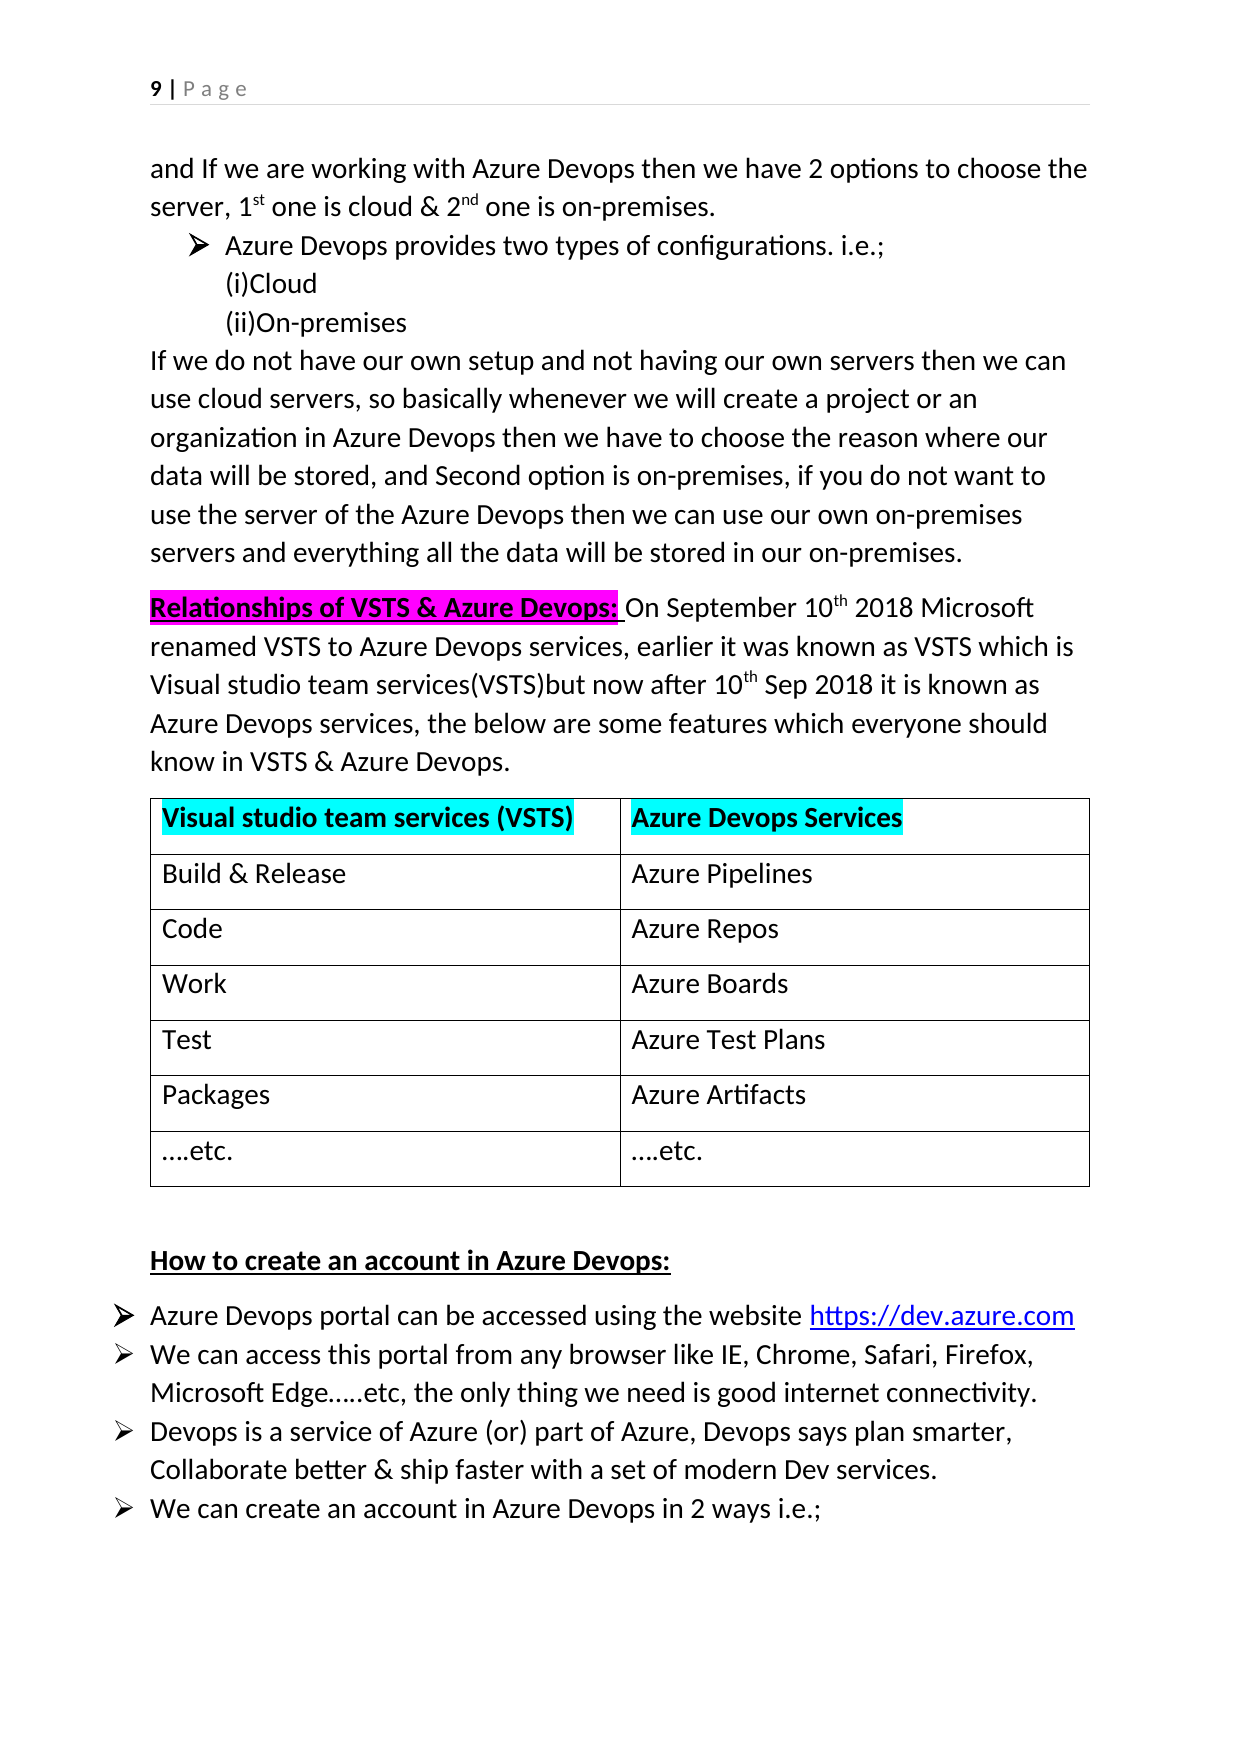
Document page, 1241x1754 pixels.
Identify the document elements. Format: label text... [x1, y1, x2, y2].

table_cell Azure Repos [621, 910, 1089, 964]
table_header Visual studio team services (VSTS) [151, 799, 620, 854]
table_header Azure Devops Services [621, 799, 1089, 854]
text If we do not have our own setup and not having our own servers then we can use cloud servers, so basically whenever we will create a project or an organization in Azure Devops then we have to choose the reason where our data will be stored, and Second option is on-premises, if you do not want to use the server of the Azure Devops then we can use our own on-premises servers and everything all the data will be stored in our on-premises. [150, 342, 1090, 570]
text and If we are working with Azure Devops then we have 2 options to choose the server, 1st one is cloud & 2nd one is on-premises. [150, 150, 1090, 224]
table_cell ….etc. [621, 1132, 1089, 1186]
table_cell Azure Pipelines [621, 855, 1089, 909]
text (i)Cloud [150, 265, 1090, 301]
table_cell Test [151, 1021, 620, 1075]
table_cell Work [151, 966, 620, 1020]
list We can access this portal from any browser like IE, Chrome, Safari, Firefox, Microsoft Edge…..etc, the only thing we need is good internet connectivity. [112, 1336, 1090, 1410]
table_cell Azure Boards [621, 966, 1089, 1020]
text How to create an account in Azure Devops: [150, 1242, 1090, 1278]
table_cell Azure Test Plans [621, 1021, 1089, 1075]
text (ii)On-premises [150, 304, 1090, 339]
table_cell Azure Artifacts [621, 1076, 1089, 1131]
list Devops is a service of Azure (or) part of Azure, Devops says plan smarter, Collaborate better & ship faster with a set of modern Dev services. [112, 1413, 1090, 1487]
list We can create an account in Azure Devops in 2 ways i.e.; [112, 1490, 1090, 1525]
table_cell Code [151, 910, 620, 964]
list Azure Devops provides two types of configurations. i.e.; [187, 227, 1090, 262]
text Relationships of VSTS & Azure Devops: On September 10th 2018 Microsoft renamed VSTS to Azure Devops services, earlier it was known as VSTS which is Visual studio team services(VSTS)but now after 10th Sep 2018 it is known as Azure Devops services, the below are some features which everyone should know in VSTS & Azure Devops. [150, 589, 1090, 779]
table_cell Build & Release [151, 855, 620, 909]
table_cell Packages [151, 1076, 620, 1131]
list Azure Devops portal can be accessed using the website https://dev.azure.com [112, 1297, 1090, 1333]
table_cell ….etc. [151, 1132, 620, 1186]
